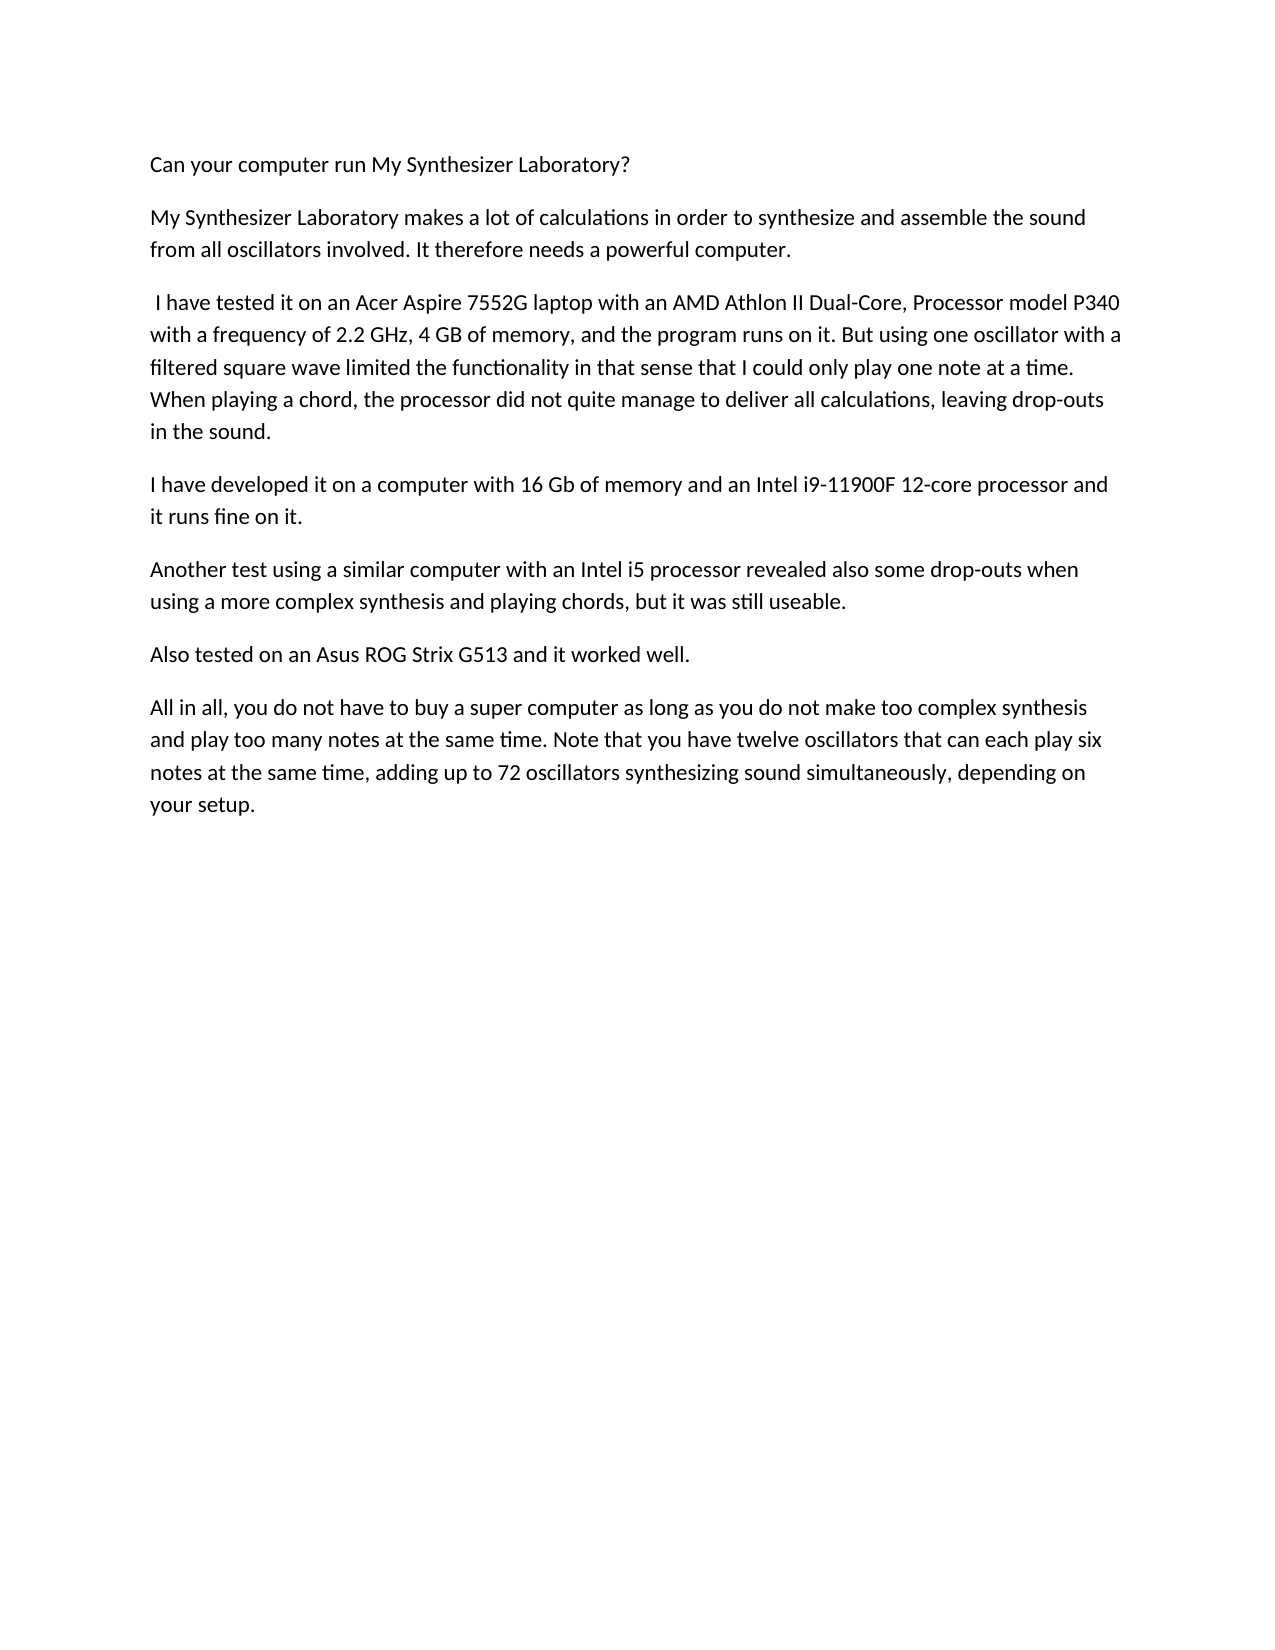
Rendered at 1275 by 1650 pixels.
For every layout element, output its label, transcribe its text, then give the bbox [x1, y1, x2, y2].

text All in all, you do not have to buy a super computer as long as you do not make too complex synthesis and play too many notes at the same time. Note that you have twelve oscillators that can each play six notes at the same time, adding up to 72 oscillators synthesizing sound simultaneously, depending on your setup. [150, 693, 1125, 818]
text Also tested on an Asus ROG Strix G513 and it worked well. [150, 640, 1125, 668]
text Can your computer run My Synthesizer Laboratory? [150, 150, 1125, 178]
text My Synthesizer Laboratory makes a lot of calculations in order to synthesize and assemble the sound from all oscillators involved. It therefore needs a powerful computer. [150, 203, 1125, 263]
text I have developed it on a computer with 16 Gb of memory and an Intel i9-11900F 12-core processor and it runs fine on it. [150, 470, 1125, 530]
text I have tested it on an Acer Aspire 7552G laptop with an AMD Athlon II Dual-Core, Processor model P340 with a frequency of 2.2 GHz, 4 GB of memory, and the program runs on it. But using one oscillator with a filtered square wave limited the functionality in that sense that I could only play one note at a time. When playing a chord, the processor did not quite manage to deliver all calculations, leaving drop-outs in the sound. [150, 288, 1125, 445]
text Another test using a similar computer with an Intel i5 processor revealed also some drop-outs when using a more complex synthesis and playing chords, but it was still useable. [150, 555, 1125, 615]
